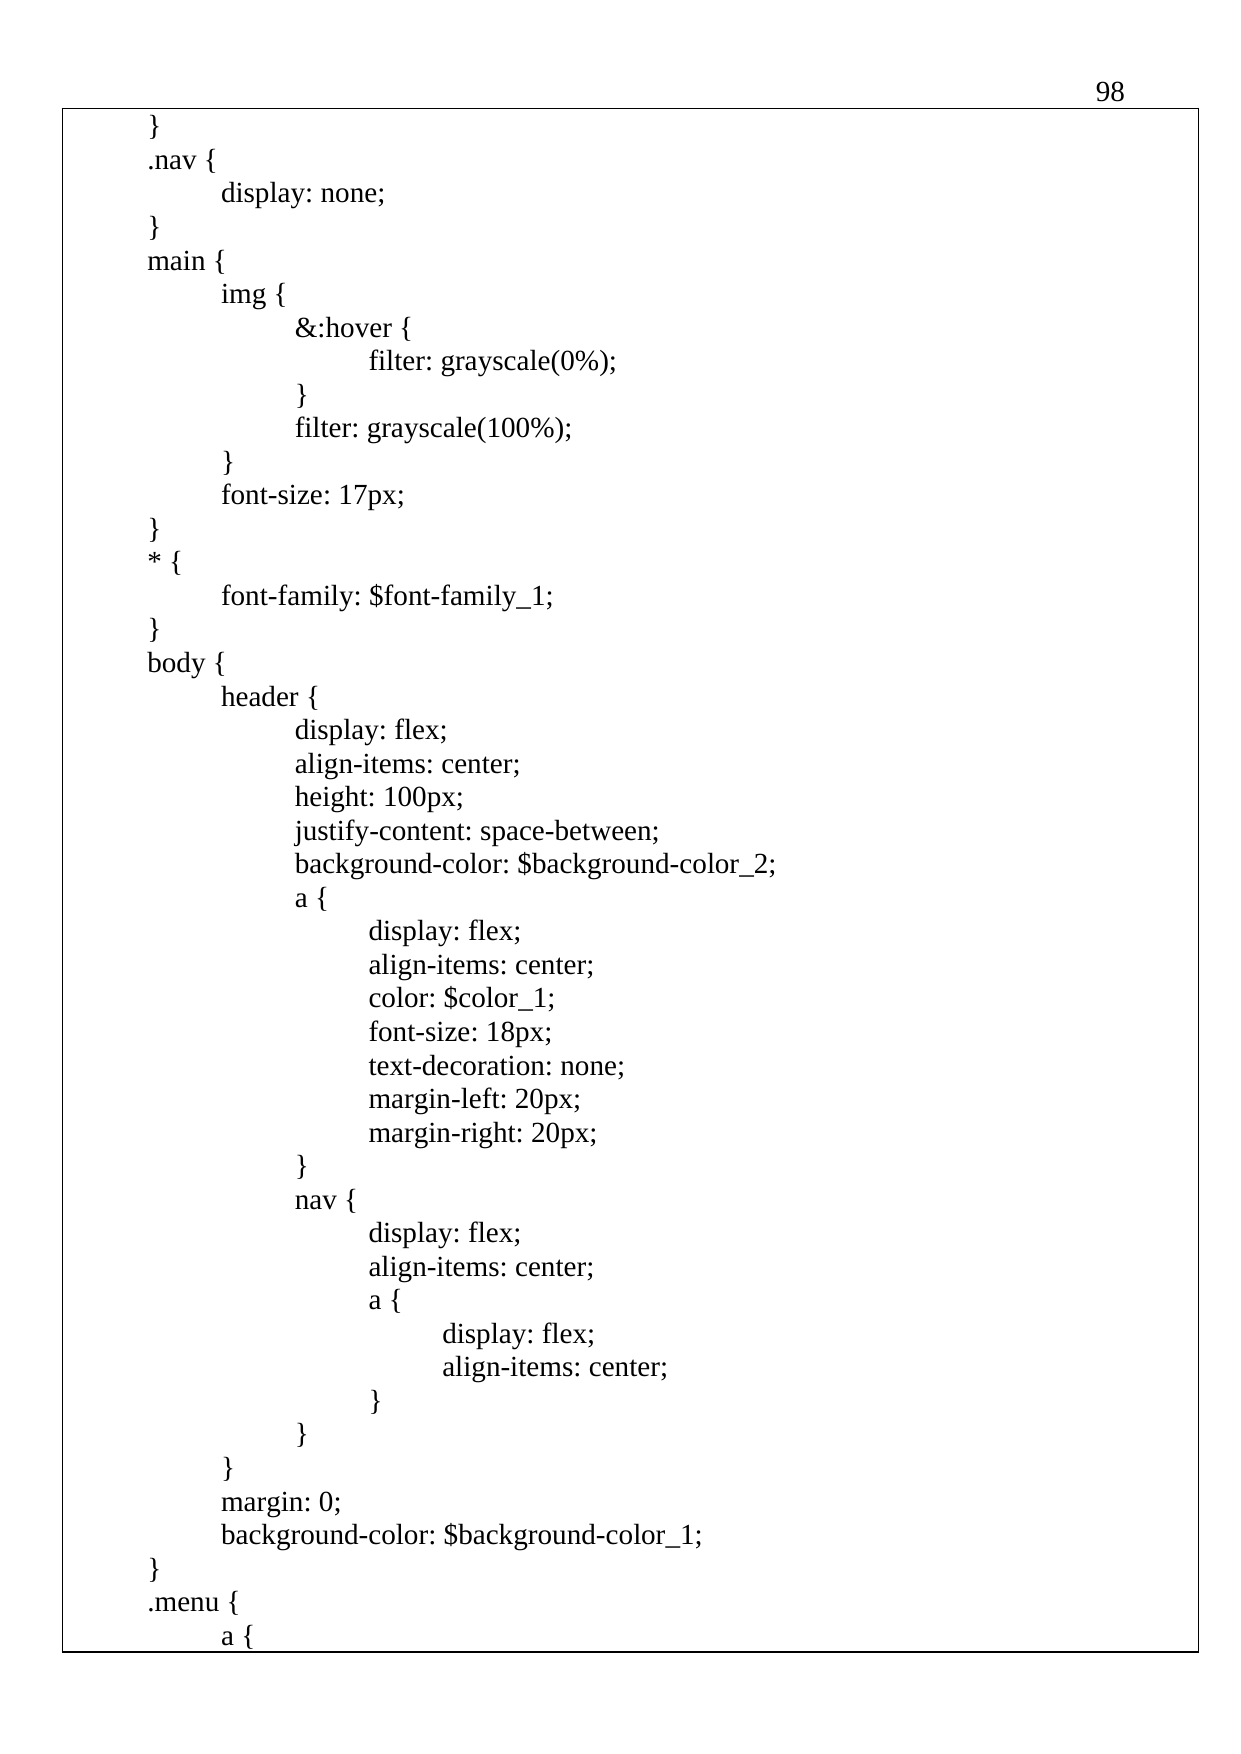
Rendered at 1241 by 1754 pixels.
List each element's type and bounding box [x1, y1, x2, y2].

table_header [63, 109, 1198, 1651]
